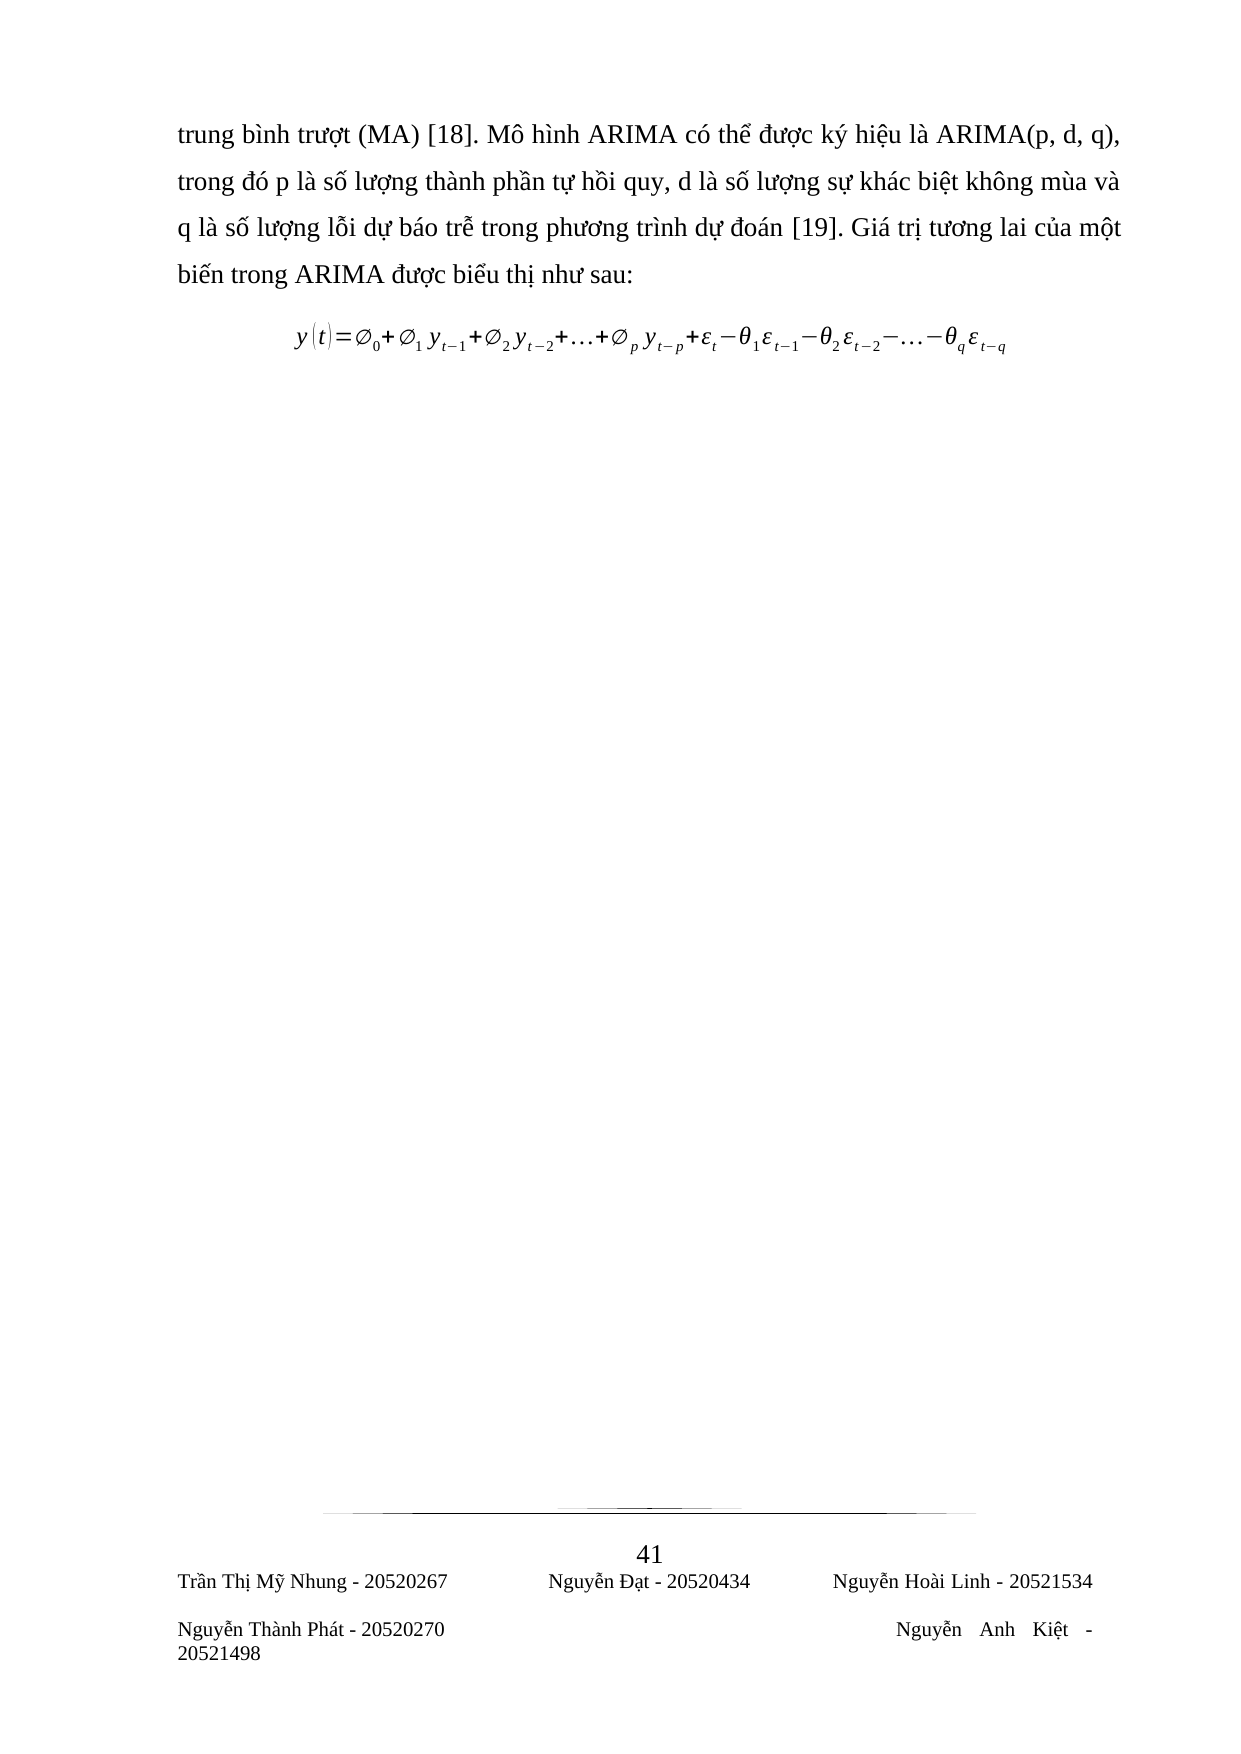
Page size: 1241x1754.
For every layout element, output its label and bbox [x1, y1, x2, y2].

text [177, 118, 1122, 289]
